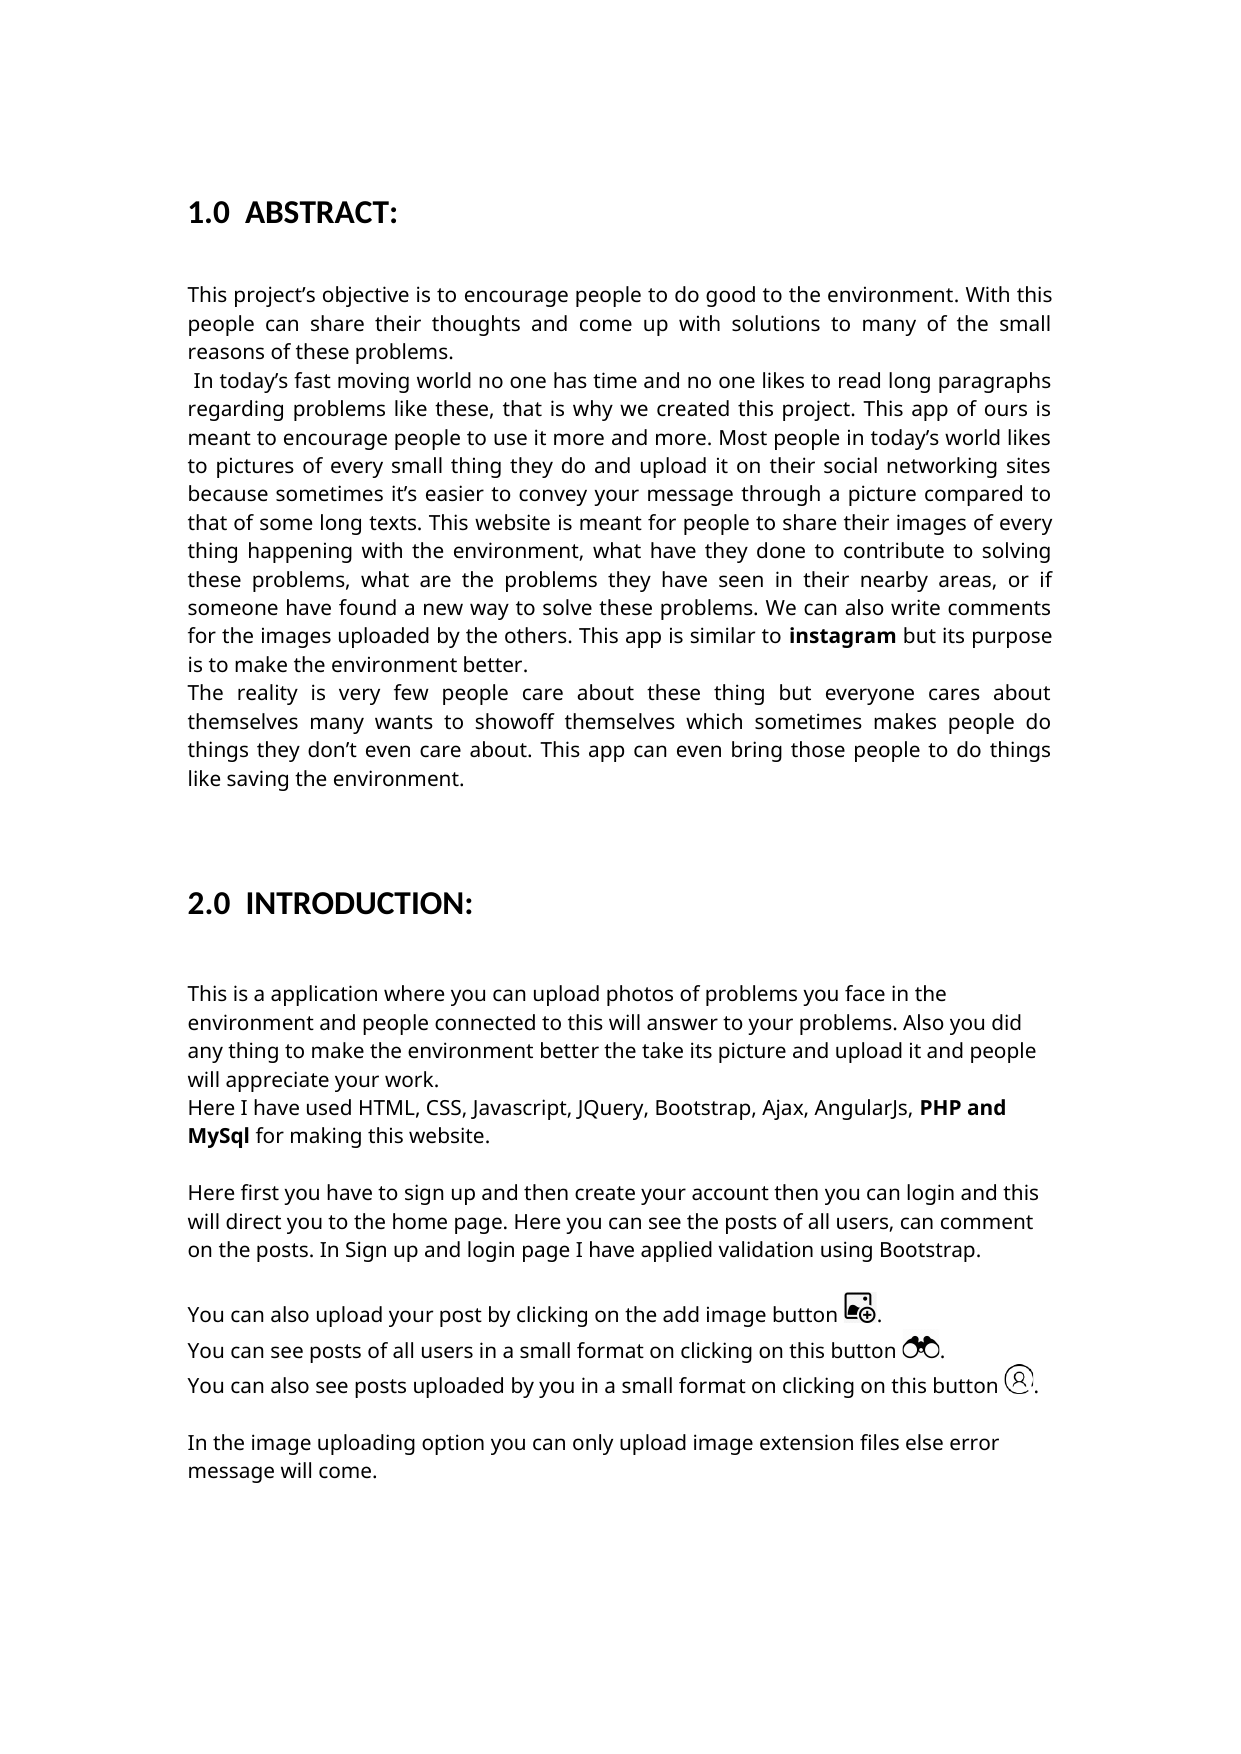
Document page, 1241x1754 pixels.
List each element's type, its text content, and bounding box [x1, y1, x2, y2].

text You can see posts of all users in a small format on clicking on this button . [187, 1329, 1053, 1365]
text In the image uploading option you can only upload image extension files else error message will come. [187, 1428, 1053, 1485]
text This is a application where you can upload photos of problems you face in the environment and people connected to this will answer to your problems. Also you did any thing to make the environment better the take its picture and upload it and people will appreciate your work. [187, 979, 1053, 1093]
picture [843, 1292, 877, 1323]
text In today’s fast moving world no one has time and no one likes to read long paragraphs regarding problems like these, that is why we created this project. This app of ours is meant to encourage people to use it more and more. Most people in today’s world likes to pictures of every small thing they do and upload it on their social networking sites because sometimes it’s easier to convey your message through a picture compared to that of some long texts. This website is meant for people to share their images of every thing happening with the environment, what have they done to contribute to solving these problems, what are the problems they have seen in their nearby areas, or if someone have found a new way to solve these problems. We can also write comments for the images uploaded by the others. This app is similar to instagram but its purpose is to make the environment better. [187, 366, 1053, 678]
text 1.0 ABSTRACT: [187, 191, 1053, 231]
text You can also see posts uploaded by you in a small format on clicking on this button . [187, 1365, 1053, 1399]
text This project’s objective is to encourage people to do good to the environment. With this people can share their thoughts and come up with solutions to many of the small reasons of these problems. [187, 280, 1053, 366]
text Here I have used HTML, CSS, Javascript, JQuery, Bootstrap, Ajax, AngularJs, PHP and MySql for making this website. [187, 1093, 1053, 1150]
subtitle 2.0 INTRODUCTION: [187, 882, 1053, 923]
text The reality is very few people care about these thing but everyone cares about themselves many wants to showoff themselves which sometimes makes people do things they don’t even care about. This app can even bring those people to do things like saving the environment. [187, 678, 1053, 792]
picture [902, 1329, 940, 1359]
picture [1004, 1364, 1034, 1394]
text You can also upload your post by clicking on the add image button . [187, 1292, 1053, 1329]
text Here first you have to sign up and then create your account then you can login and this will direct you to the home page. Here you can see the posts of all users, can comment on the posts. In Sign up and login page I have applied validation using Bootstrap. [187, 1178, 1053, 1264]
